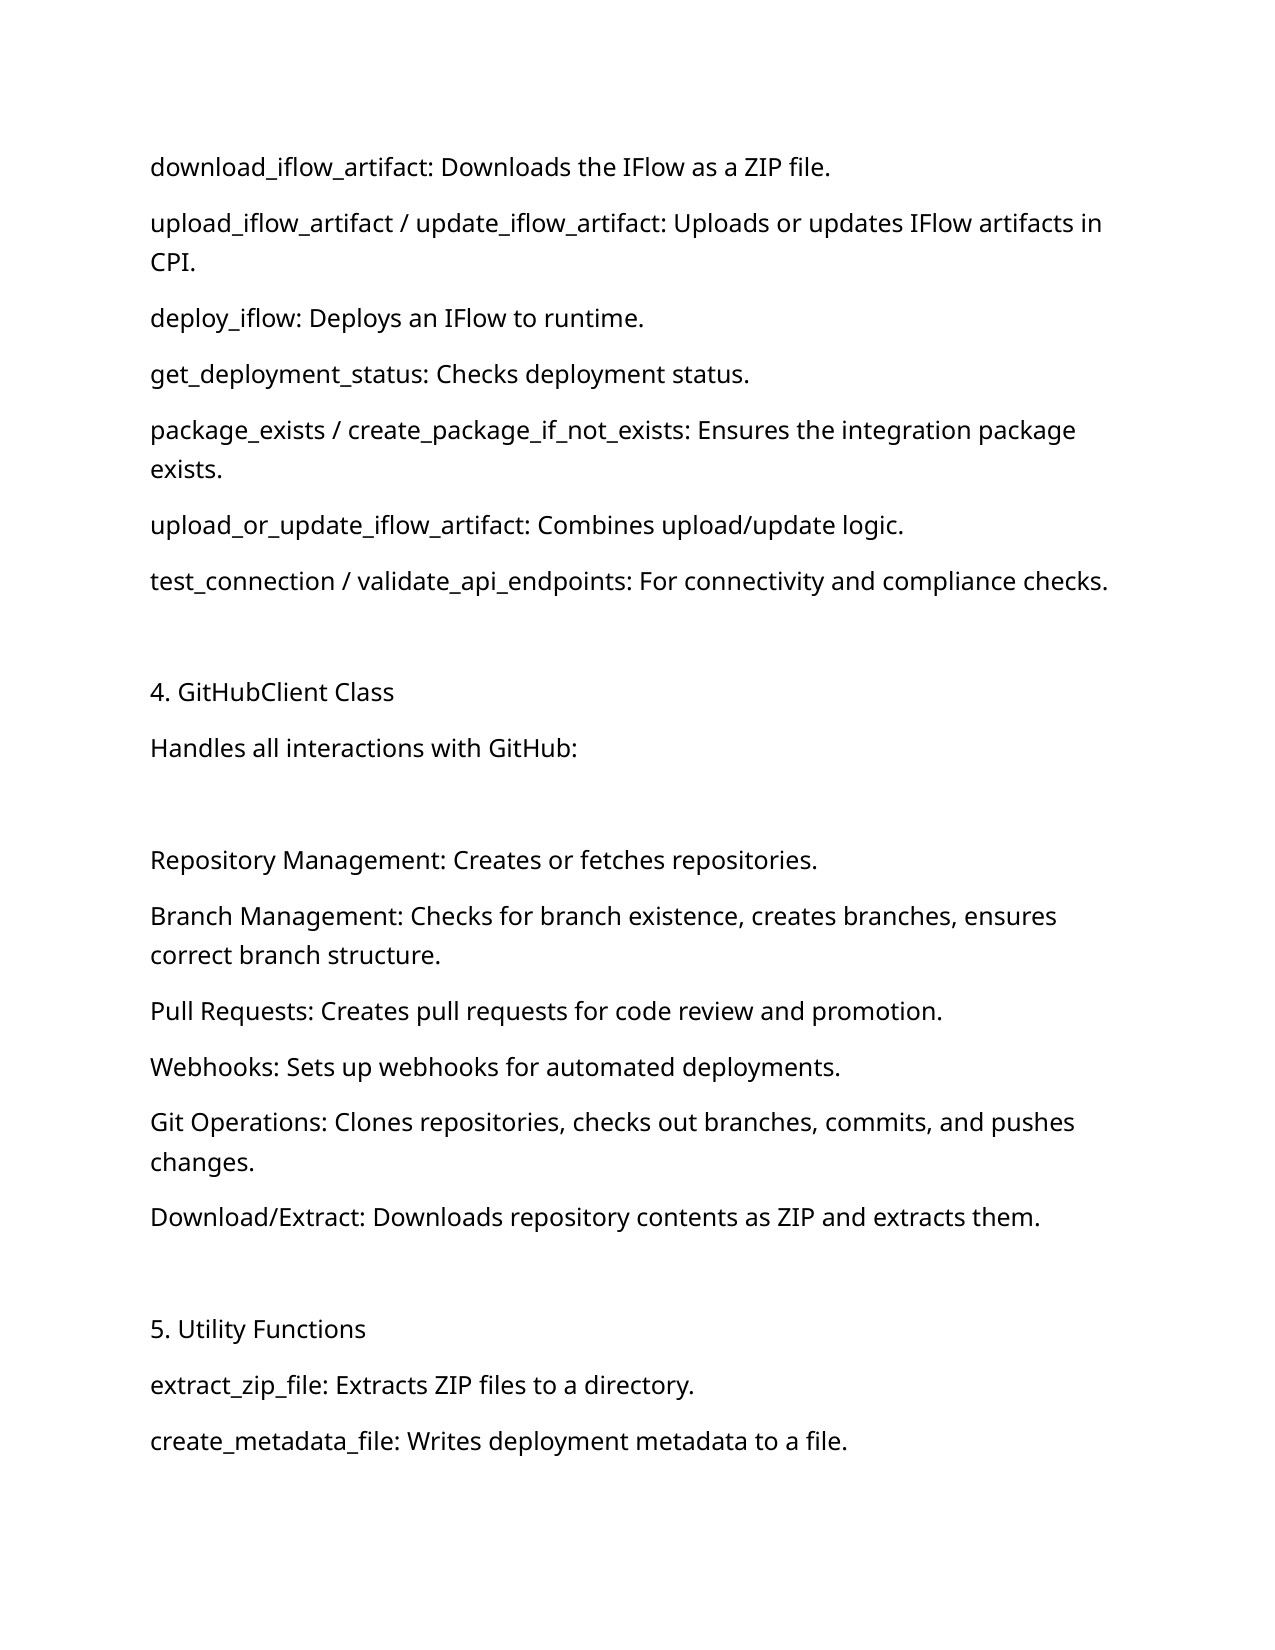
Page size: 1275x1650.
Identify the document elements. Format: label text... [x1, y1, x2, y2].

text extract_zip_file: Extracts ZIP files to a directory. [150, 1367, 1125, 1402]
text package_exists / create_package_if_not_exists: Ensures the integration package exists. [150, 412, 1125, 486]
text upload_or_update_iflow_artifact: Combines upload/update logic. [150, 507, 1125, 542]
text test_connection / validate_api_endpoints: For connectivity and compliance checks. [150, 563, 1125, 597]
text get_deployment_status: Checks deployment status. [150, 357, 1125, 391]
text Pull Requests: Creates pull requests for code review and promotion. [150, 993, 1125, 1027]
text upload_iflow_artifact / update_iflow_artifact: Uploads or updates IFlow artifacts in CPI. [150, 206, 1125, 279]
text Git Operations: Clones repositories, checks out branches, commits, and pushes changes. [150, 1105, 1125, 1178]
text Download/Extract: Downloads repository contents as ZIP and extracts them. [150, 1200, 1125, 1234]
text deploy_iflow: Deploys an IFlow to runtime. [150, 301, 1125, 335]
text Repository Management: Creates or fetches repositories. [150, 842, 1125, 877]
text Handles all interactions with GitHub: [150, 731, 1125, 765]
text Branch Management: Checks for branch existence, creates branches, ensures correct branch structure. [150, 898, 1125, 972]
text create_metadata_file: Writes deployment metadata to a file. [150, 1423, 1125, 1457]
text download_iflow_artifact: Downloads the IFlow as a ZIP file. [150, 150, 1125, 184]
text 4. GitHubClient Class [150, 675, 1125, 709]
text Webhooks: Sets up webhooks for automated deployments. [150, 1049, 1125, 1083]
text 5. Utility Functions [150, 1312, 1125, 1346]
